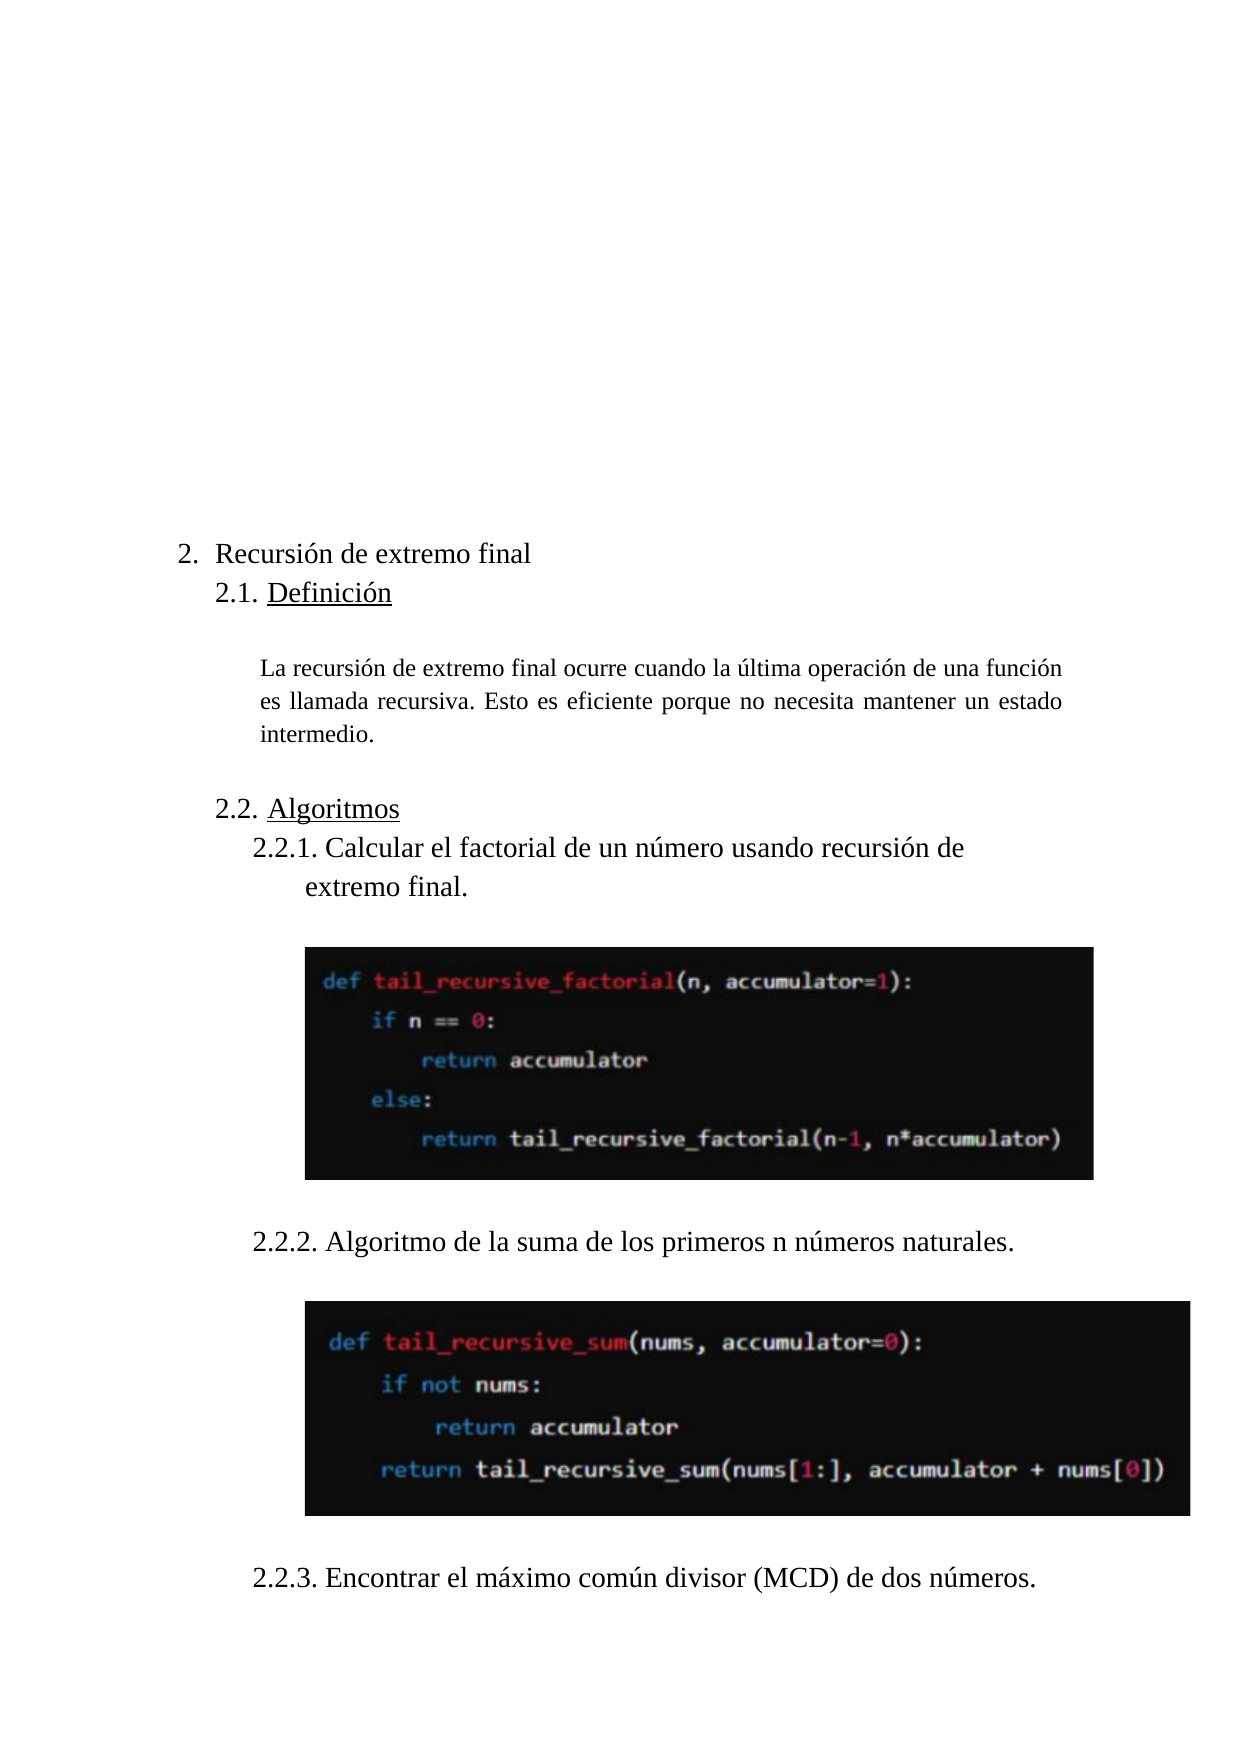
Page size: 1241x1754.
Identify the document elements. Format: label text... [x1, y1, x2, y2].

list Calcular el factorial de un número usando recursión de extremo final. [252, 830, 1063, 903]
list La recursión de extremo final ocurre cuando la última operación de una función es llamada recursiva. Esto es eficiente porque no necesita mantener un estado intermedio. [260, 653, 1063, 748]
list Algoritmos [215, 792, 1063, 825]
list Algoritmo de la suma de los primeros n números naturales. [252, 1224, 1063, 1258]
list Recursión de extremo final [177, 536, 1063, 570]
list Definición [215, 575, 1063, 608]
list Encontrar el máximo común divisor (MCD) de dos números. [252, 1560, 1063, 1594]
picture [304, 947, 1094, 1180]
picture [304, 1301, 1191, 1516]
